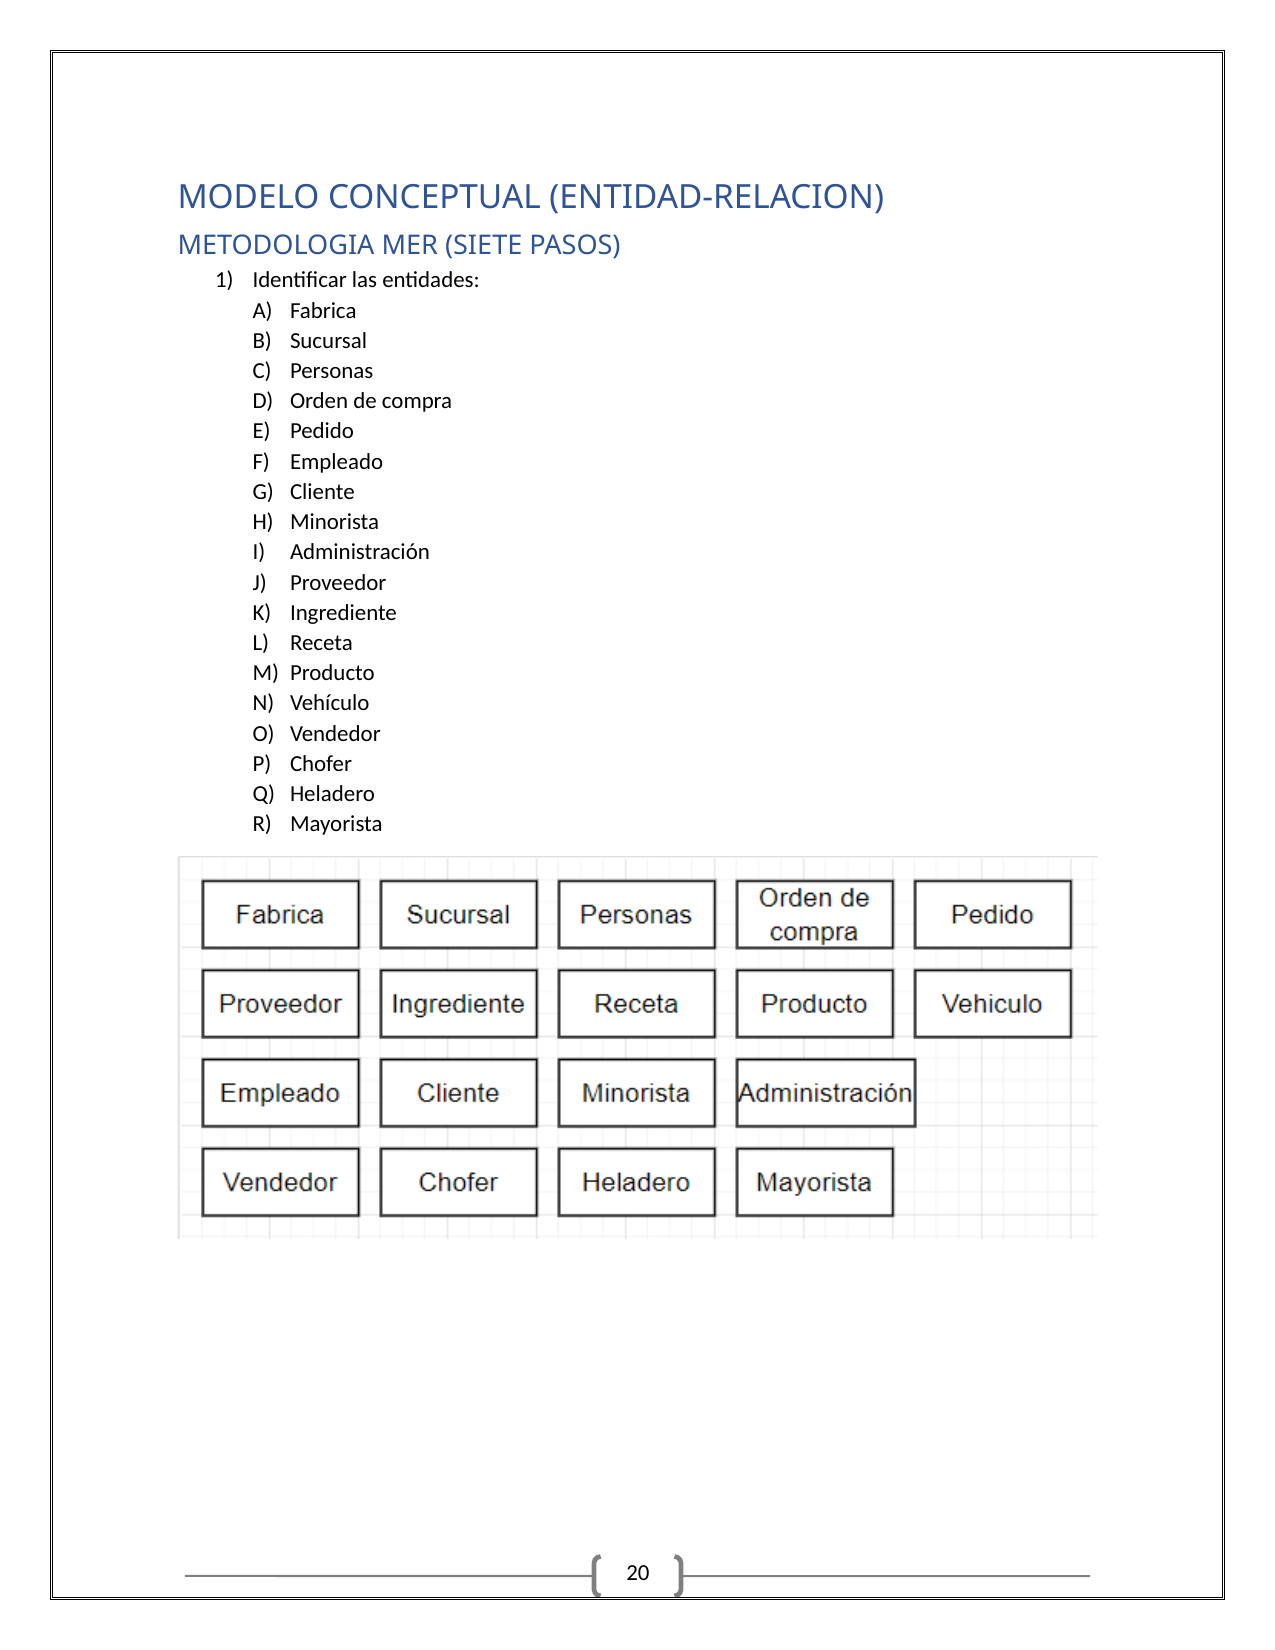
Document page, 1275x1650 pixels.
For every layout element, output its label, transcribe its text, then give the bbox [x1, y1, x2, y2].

list Chofer [252, 749, 1098, 777]
list Orden de compra [252, 386, 1098, 414]
list Producto [252, 658, 1098, 686]
list Pedido [252, 417, 1098, 444]
list Receta [252, 628, 1098, 656]
list Vehículo [252, 688, 1098, 716]
list Ingrediente [252, 598, 1098, 626]
list Administración [252, 537, 1098, 565]
list Heladero [252, 779, 1098, 807]
list Minorista [252, 507, 1098, 535]
list Vendedor [252, 719, 1098, 747]
list Mayorista [252, 809, 1098, 837]
list Proveedor [252, 568, 1098, 596]
list Identificar las entidades: [215, 266, 1098, 293]
subtitle MODELO CONCEPTUAL (ENTIDAD-RELACION) [177, 173, 1098, 218]
list Cliente [252, 477, 1098, 505]
list Empleado [252, 447, 1098, 475]
list Fabrica [252, 296, 1098, 324]
picture [177, 856, 1098, 1239]
list Sucursal [252, 326, 1098, 354]
subtitle METODOLOGIA MER (SIETE PASOS) [177, 226, 1098, 263]
list Personas [252, 356, 1098, 384]
